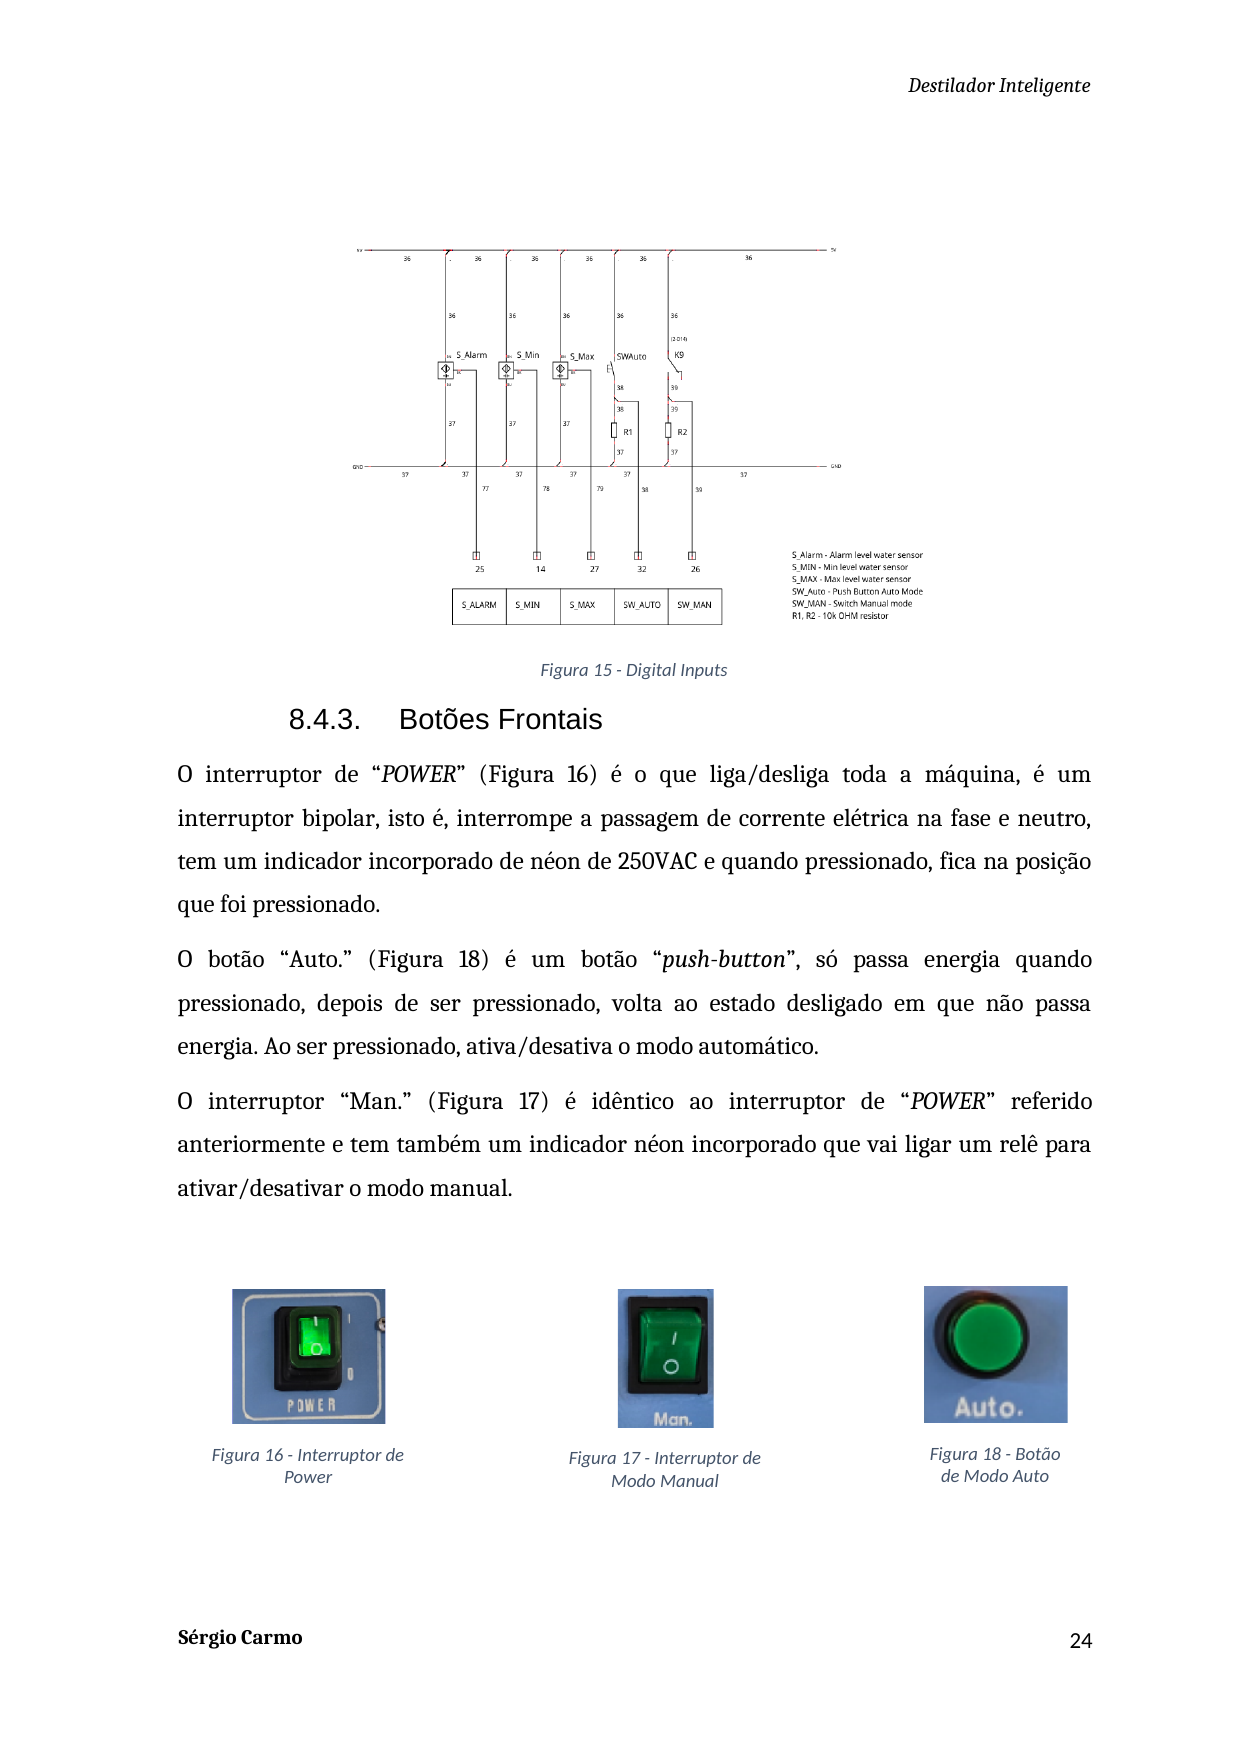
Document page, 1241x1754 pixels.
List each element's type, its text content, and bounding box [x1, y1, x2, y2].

text Figura 15 - Digital Inputs [177, 658, 1092, 681]
picture [232, 1289, 386, 1424]
picture [924, 1286, 1068, 1423]
picture [344, 232, 926, 632]
subtitle Botões Frontais [288, 702, 1092, 735]
text O interruptor “Man.” (Figura 16) é idêntico ao interruptor de “POWER” referido anteriormente e tem também um indicador néon incorporado que vai ligar um relê para ativar/desativar o modo manual. [177, 1087, 1092, 1202]
picture [617, 1289, 714, 1428]
